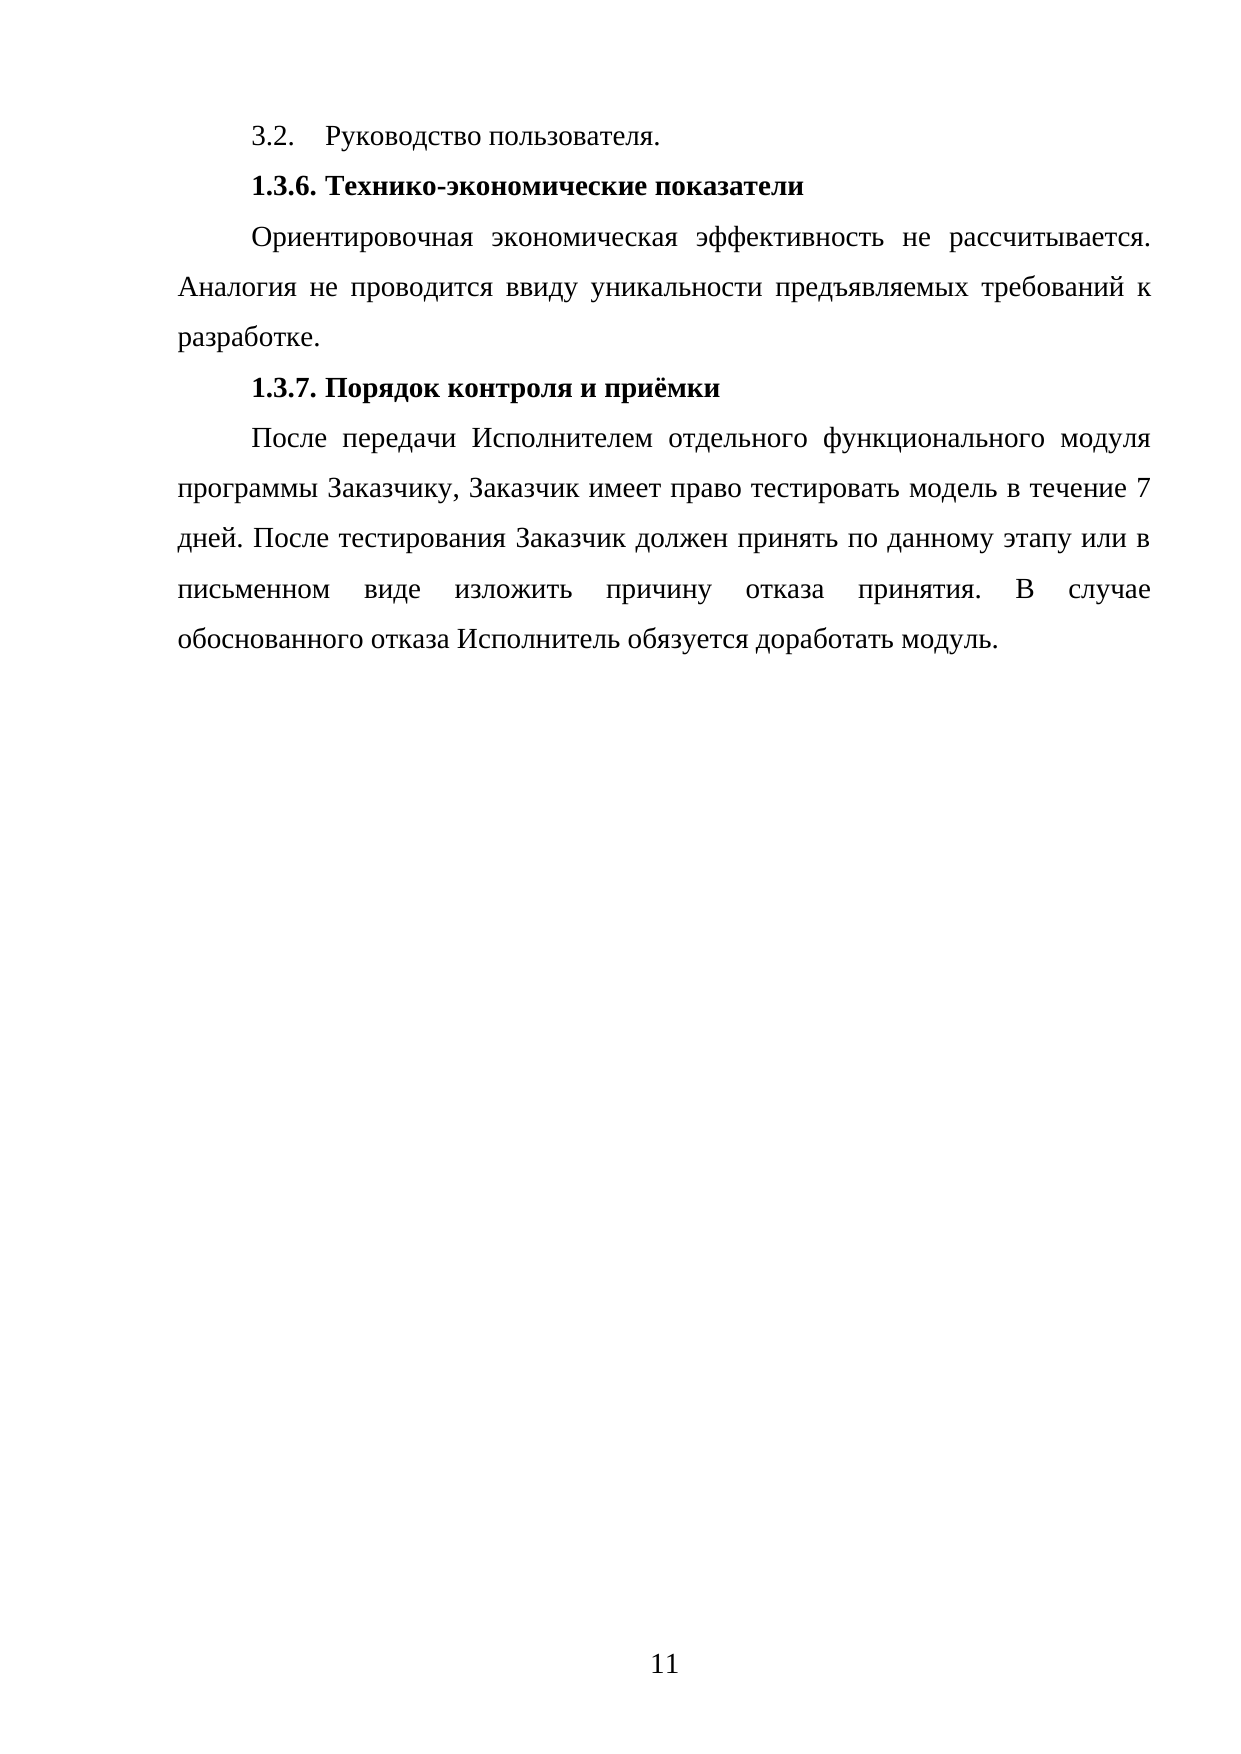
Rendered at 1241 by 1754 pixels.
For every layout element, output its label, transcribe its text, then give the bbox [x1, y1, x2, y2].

list Руководство пользователя. [177, 118, 1152, 152]
text Ориентировочная экономическая эффективность не рассчитывается. Аналогия не проводится ввиду уникальности предъявляемых требований к разработке. [177, 219, 1152, 353]
subtitle Порядок контроля и приёмки [177, 370, 1152, 403]
subtitle Технико-экономические показатели [177, 168, 1152, 202]
text После передачи Исполнителем отдельного функционального модуля программы Заказчику, Заказчик имеет право тестировать модель в течение 7 дней. После тестирования Заказчик должен принять по данному этапу или в письменном виде изложить причину отказа принятия. В случае обоснованного отказа Исполнитель обязуется доработать модуль. [177, 420, 1152, 655]
